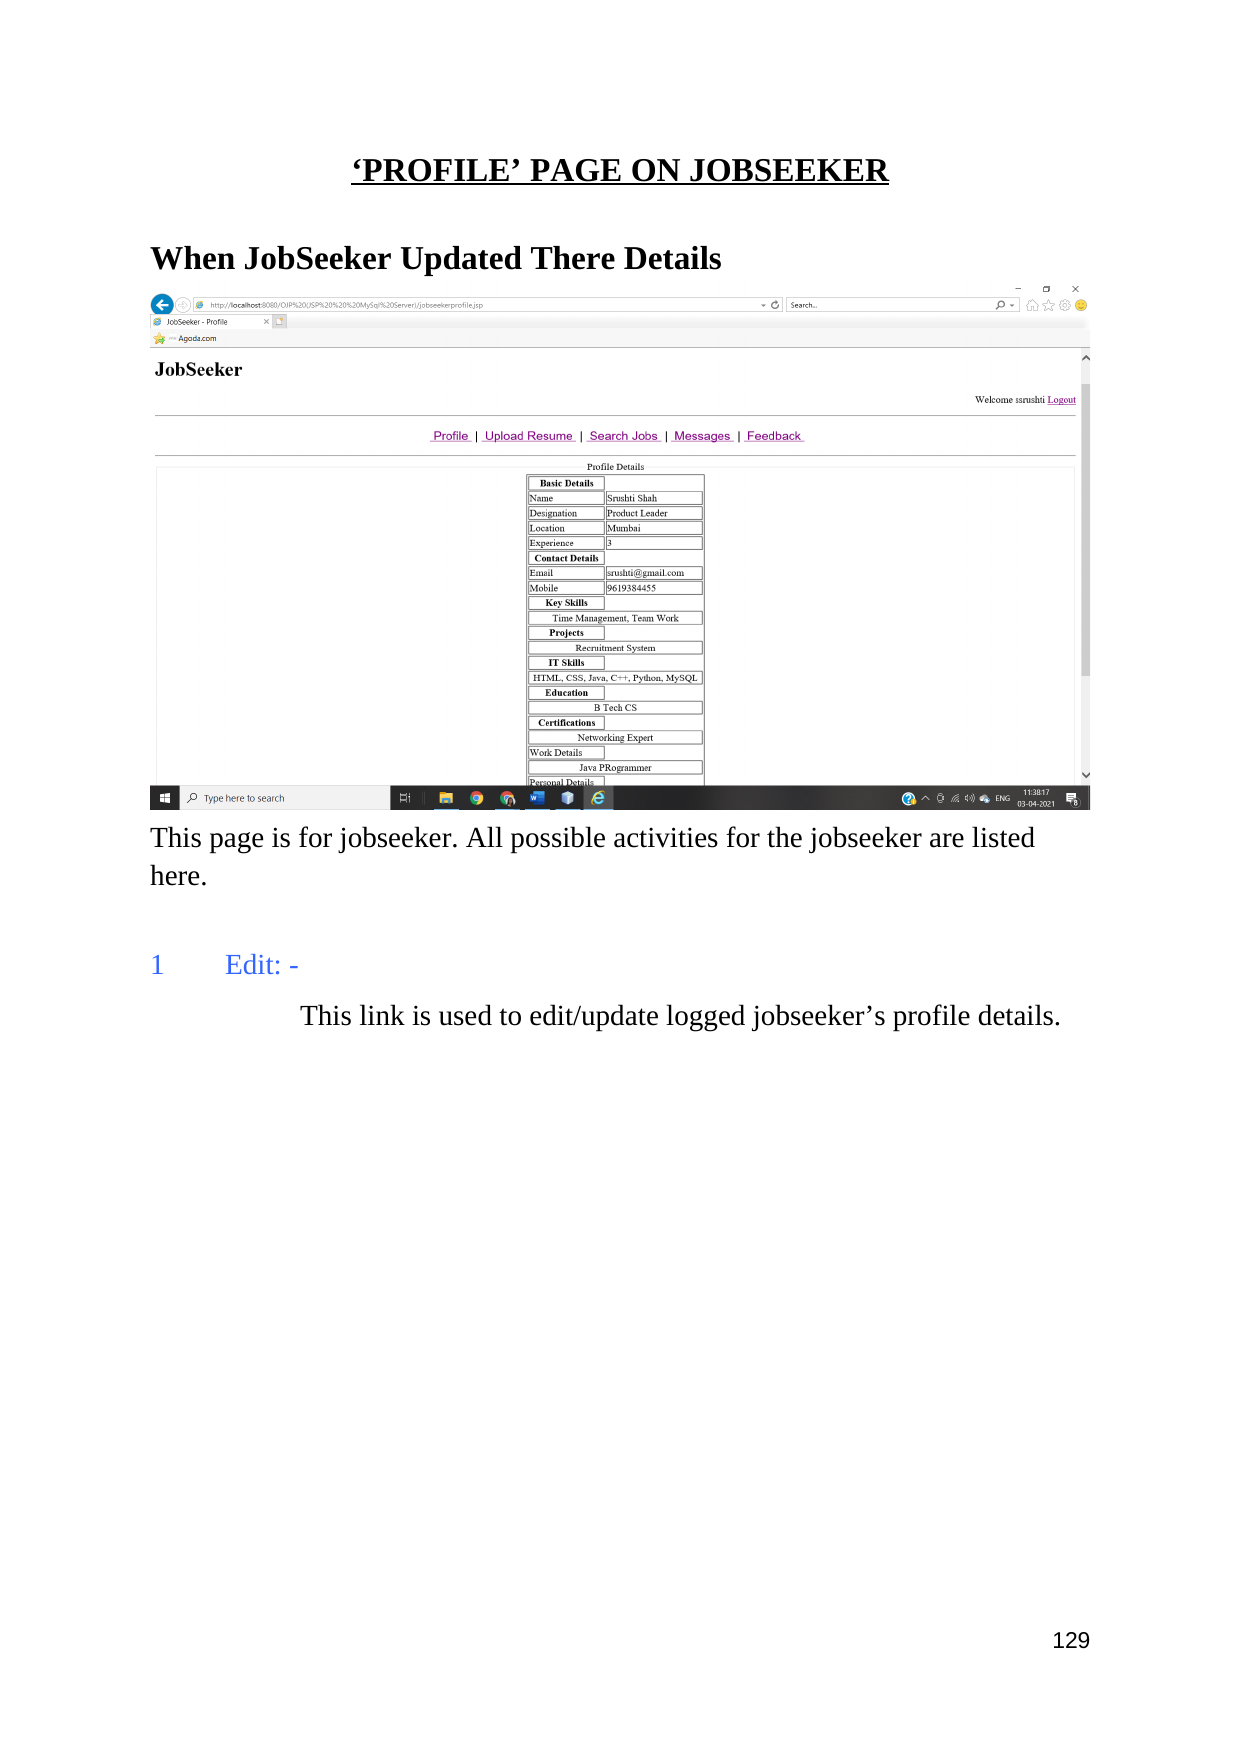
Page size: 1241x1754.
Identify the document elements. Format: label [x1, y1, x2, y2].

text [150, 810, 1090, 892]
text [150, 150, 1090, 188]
picture [157, 301, 168, 309]
picture [150, 280, 1091, 810]
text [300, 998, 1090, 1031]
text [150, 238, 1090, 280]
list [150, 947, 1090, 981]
